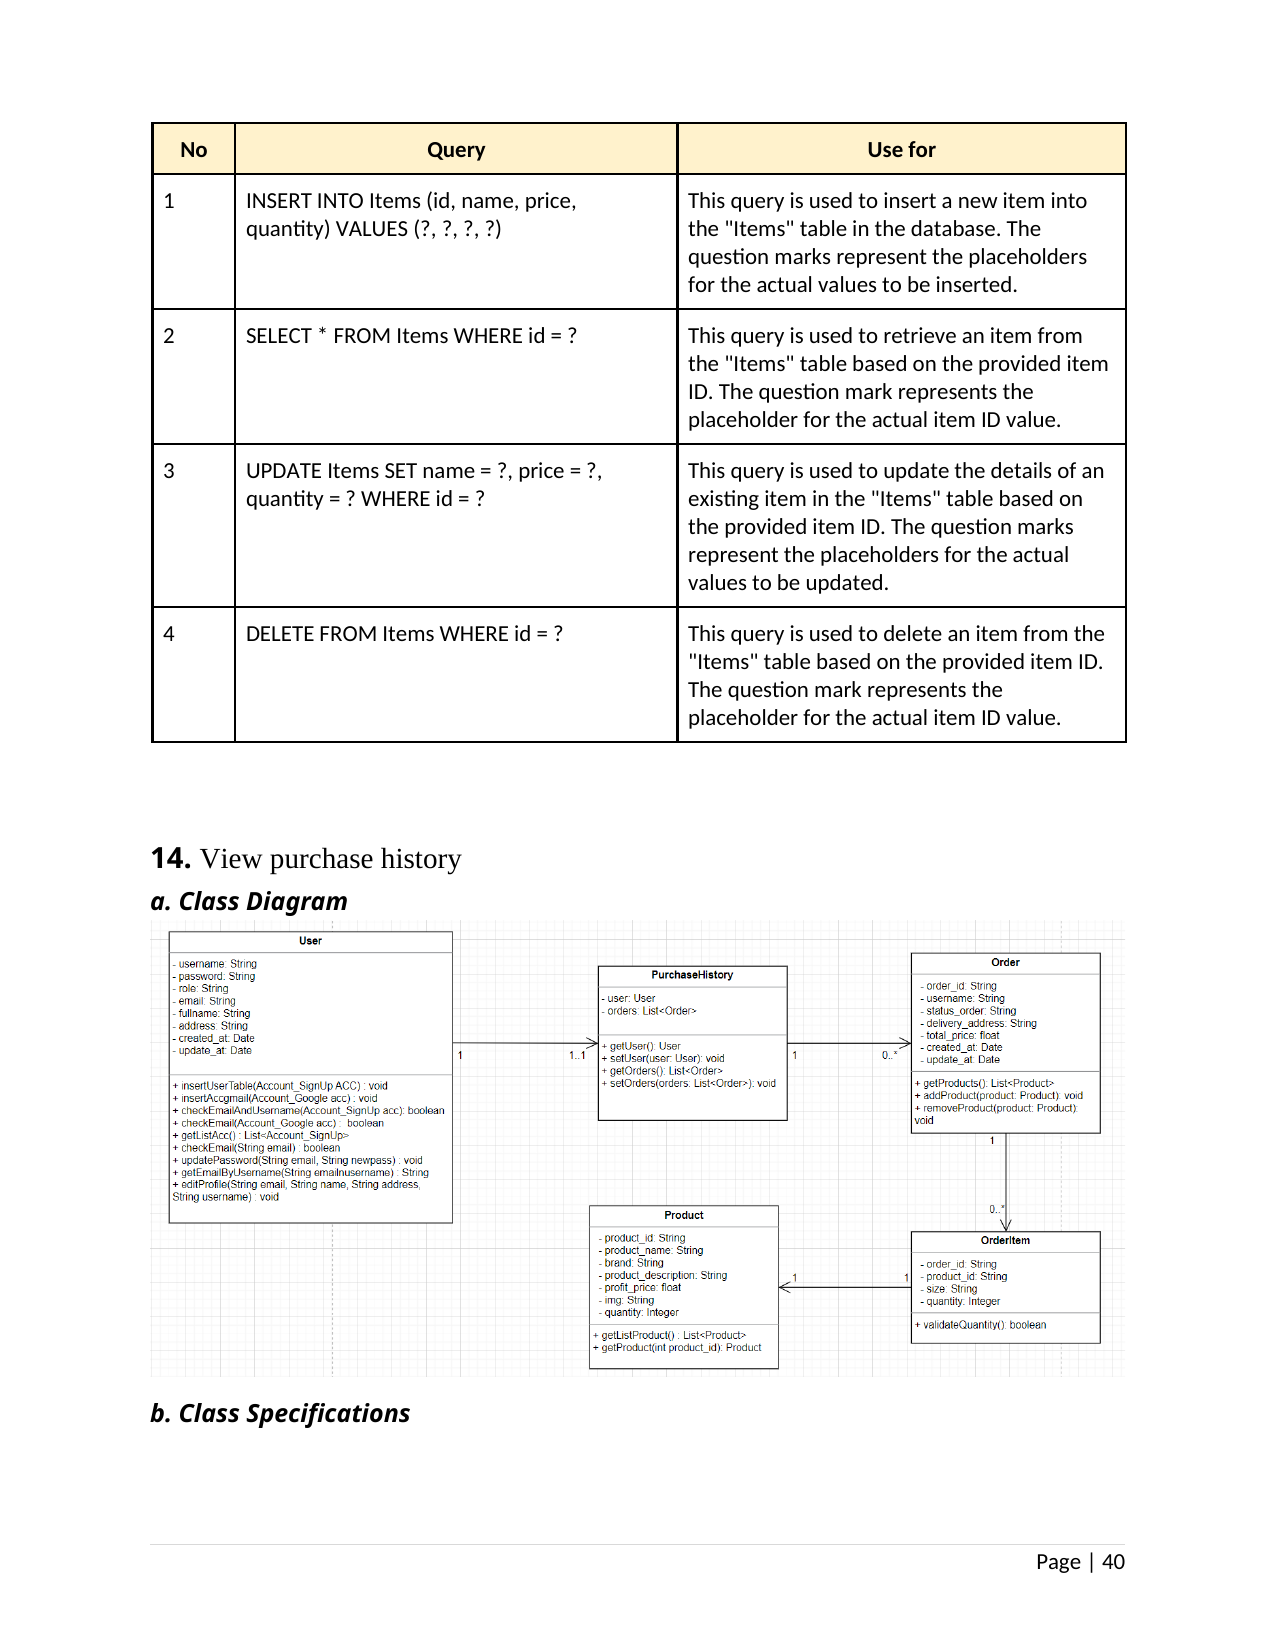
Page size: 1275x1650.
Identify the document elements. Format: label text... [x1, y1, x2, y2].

table_cell UPDATE Items SET name = ?, price = ?, quantity = ? WHERE id = ? [236, 445, 676, 606]
subtitle 14. View purchase history [150, 837, 1125, 877]
table_header No [154, 124, 234, 173]
table_header Query [236, 124, 676, 173]
table_cell DELETE FROM Items WHERE id = ? [236, 608, 676, 741]
table_cell This query is used to insert a new item into the "Items" table in the database. The question marks represent the placeholders for the actual values to be inserted. [679, 175, 1125, 308]
table_cell 4 [154, 608, 234, 741]
table_header Use for [679, 124, 1125, 173]
subtitle b. Class Specifications [150, 1396, 1125, 1430]
table_cell 3 [154, 445, 234, 606]
table_cell INSERT INTO Items (id, name, price, quantity) VALUES (?, ?, ?, ?) [236, 175, 676, 308]
table_cell This query is used to update the details of an existing item in the "Items" table based on the provided item ID. The question marks represent the placeholders for the actual values to be updated. [679, 445, 1125, 606]
table_cell 2 [154, 310, 234, 443]
subtitle a. Class Diagram [150, 884, 1125, 918]
picture [150, 920, 1125, 1377]
table_cell 1 [154, 175, 234, 308]
table_cell This query is used to retrieve an item from the "Items" table based on the provided item ID. The question mark represents the placeholder for the actual item ID value. [679, 310, 1125, 443]
table_cell This query is used to delete an item from the "Items" table based on the provided item ID. The question mark represents the placeholder for the actual item ID value. [679, 608, 1125, 741]
table_cell SELECT * FROM Items WHERE id = ? [236, 310, 676, 443]
